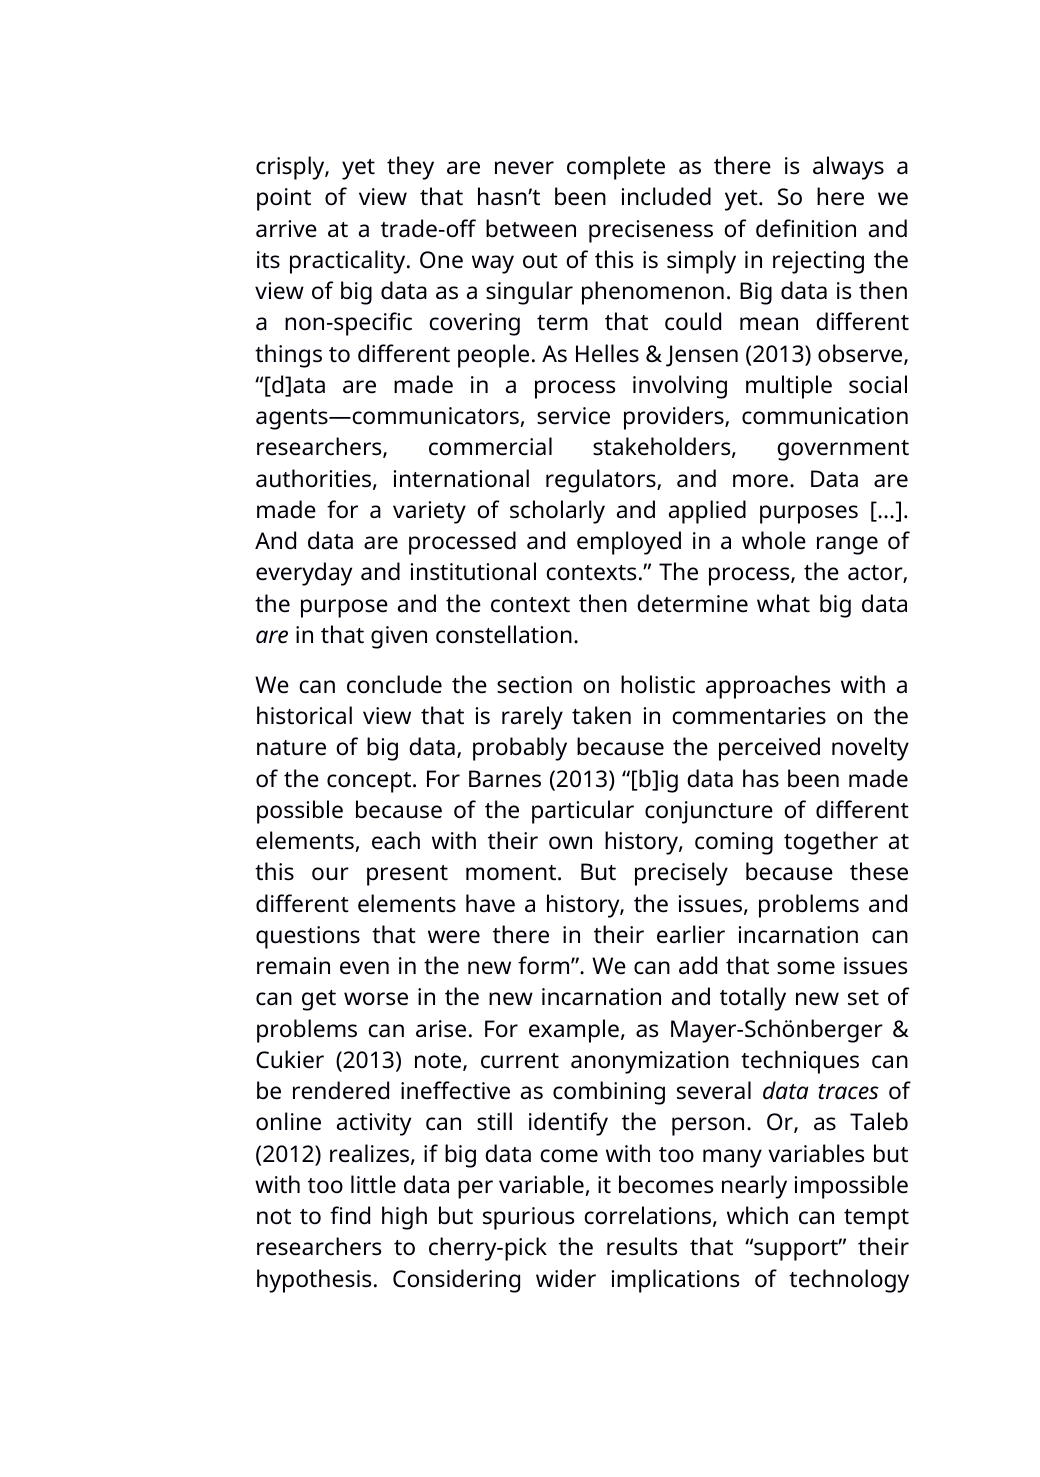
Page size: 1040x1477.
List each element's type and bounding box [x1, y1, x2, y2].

text [255, 669, 910, 1294]
text [255, 150, 910, 650]
